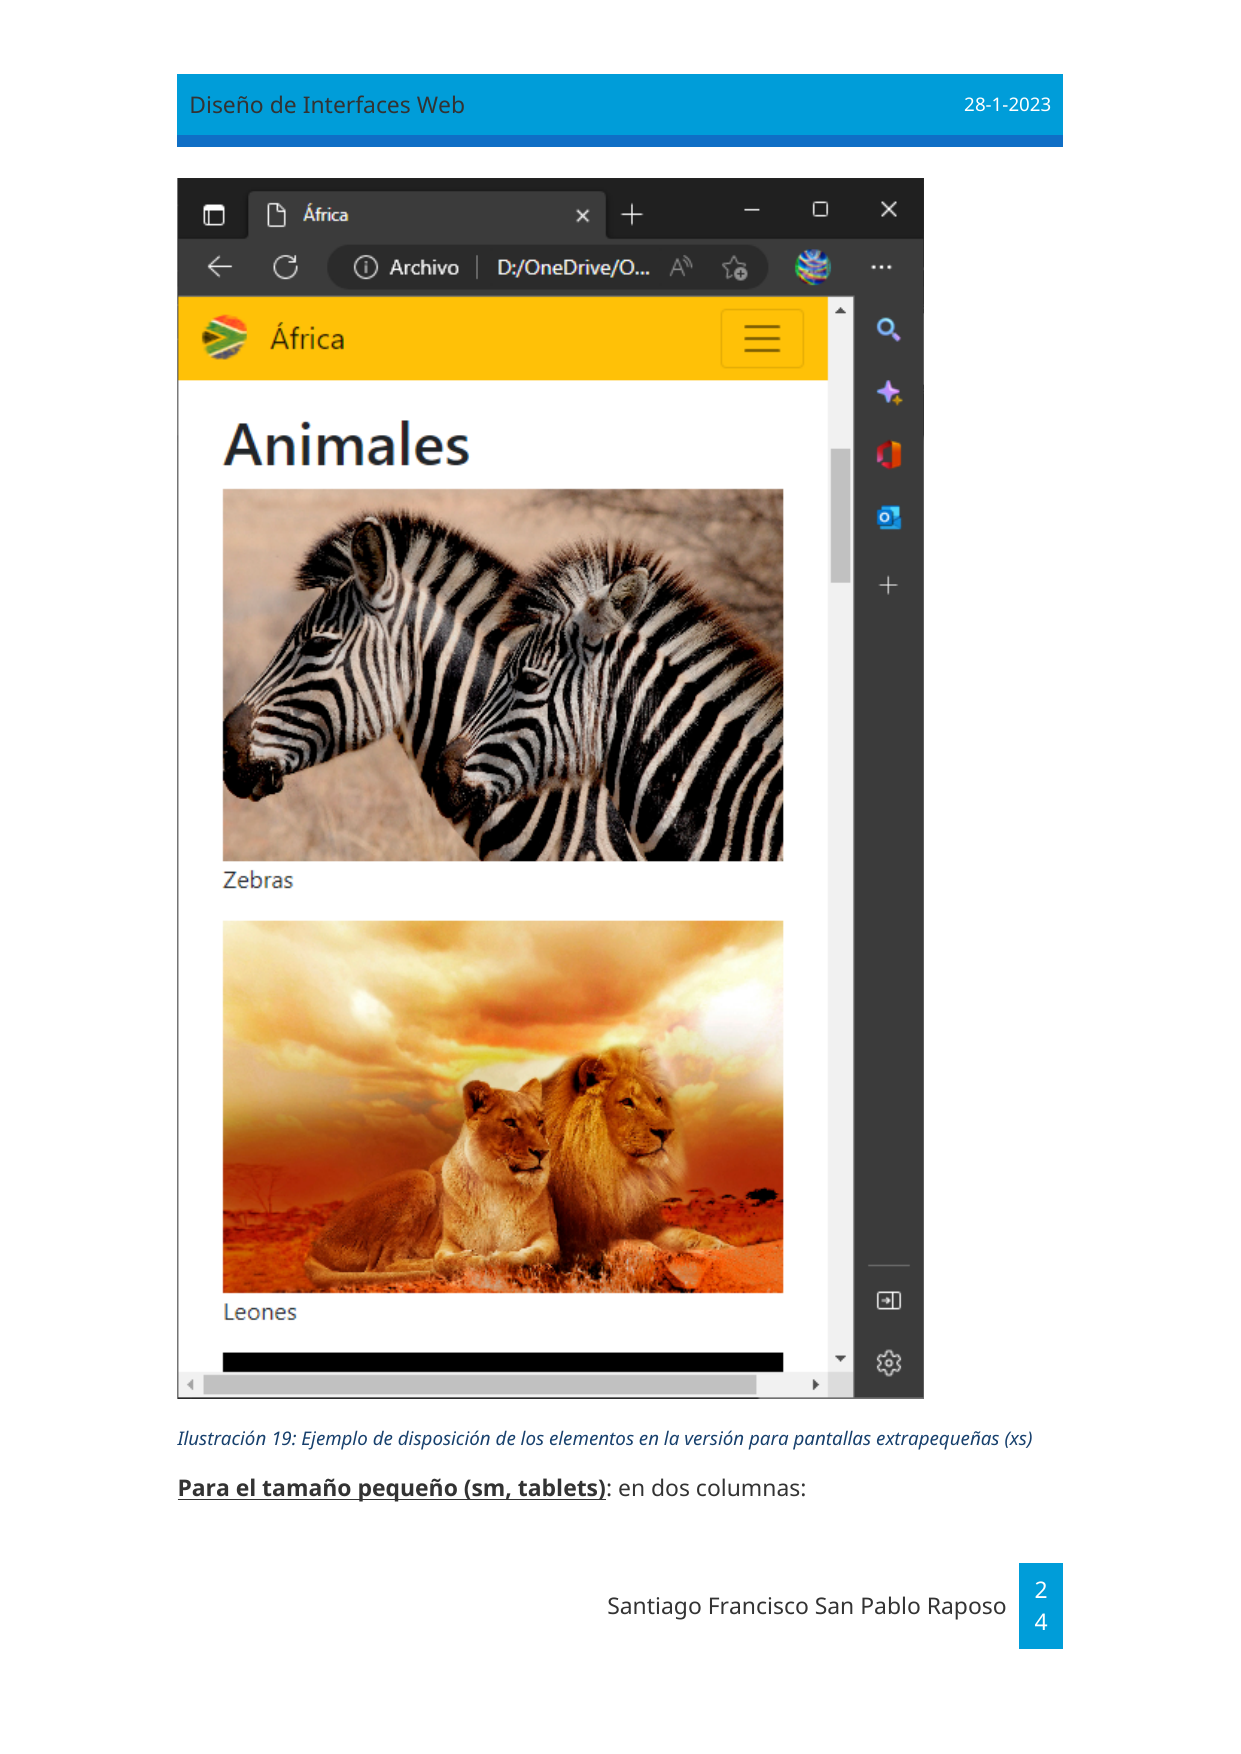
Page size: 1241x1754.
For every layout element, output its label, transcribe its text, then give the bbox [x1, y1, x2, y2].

picture [177, 178, 924, 1399]
text Para el tamaño pequeño (sm, tablets): en dos columnas: [177, 1472, 1063, 1503]
